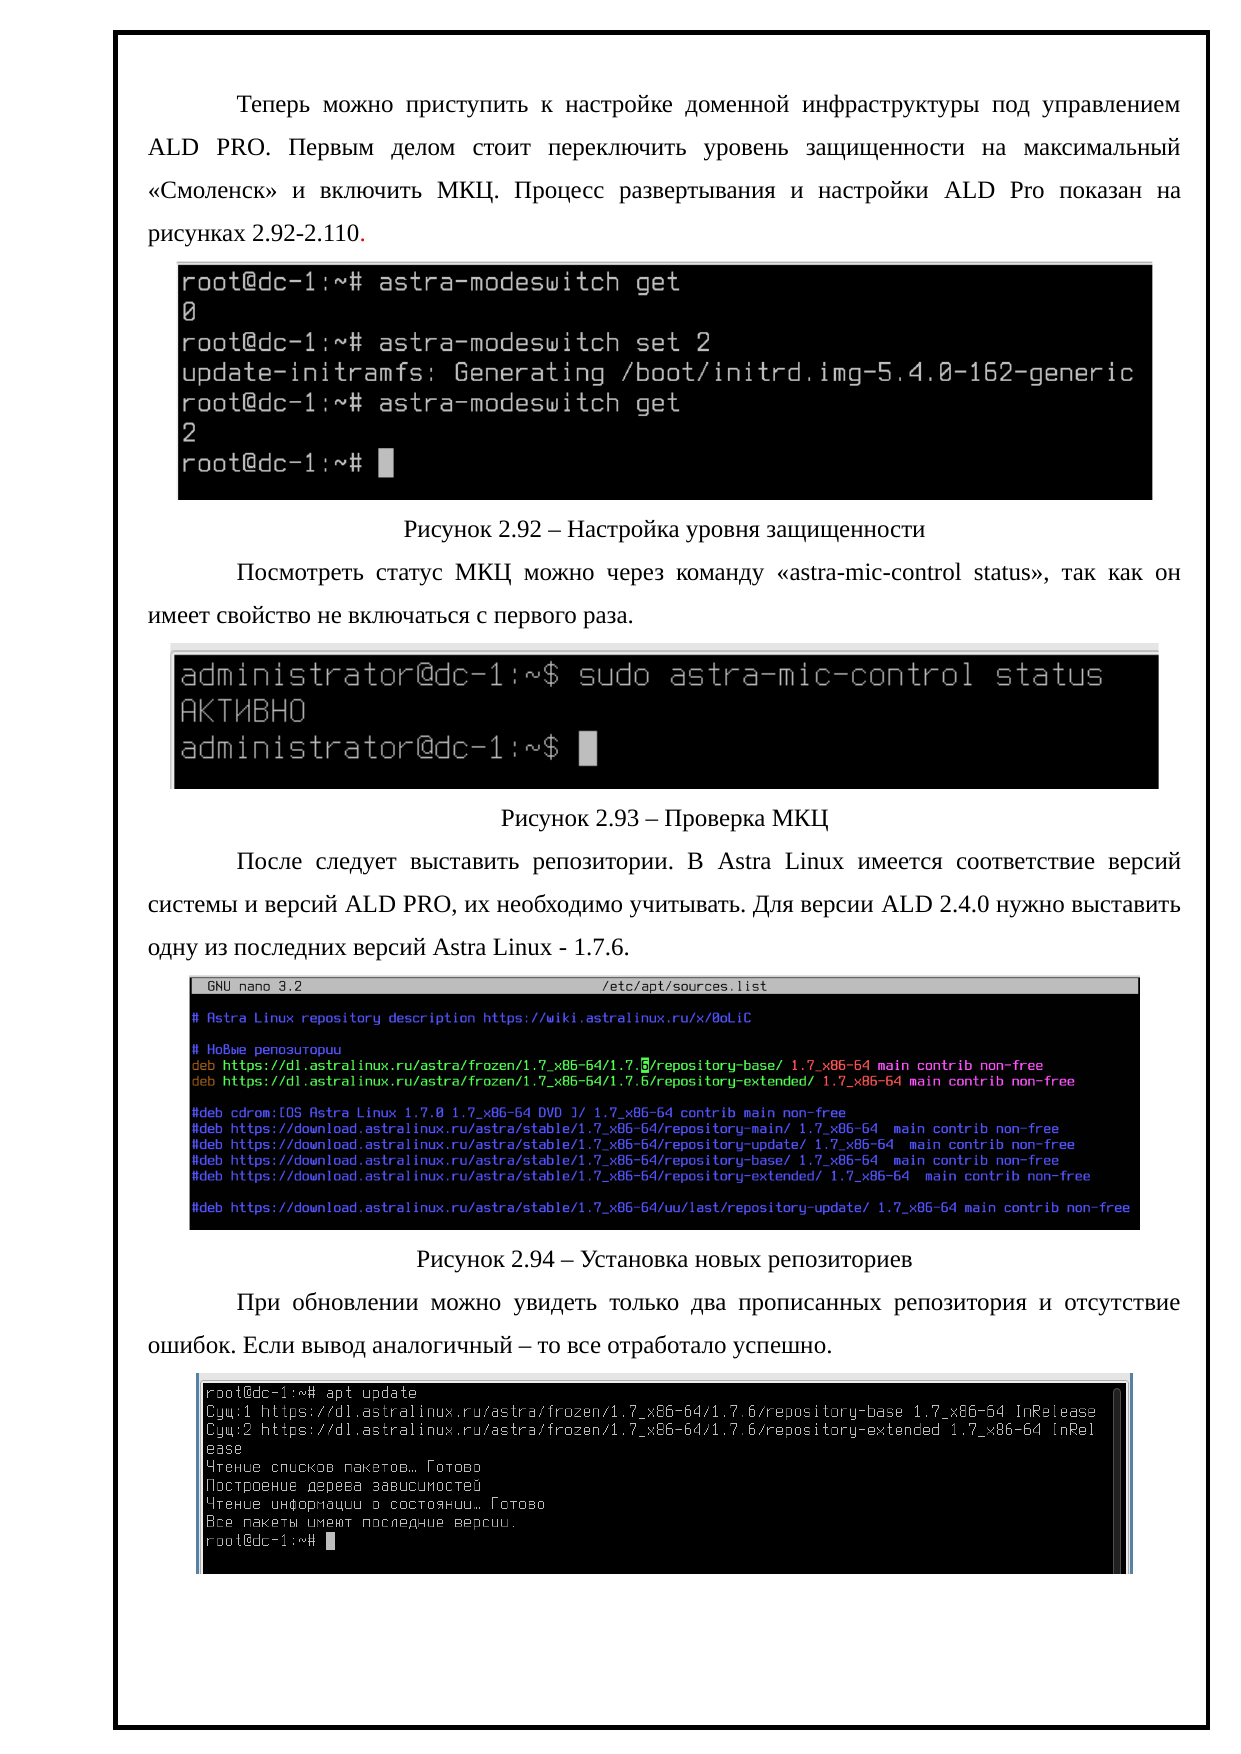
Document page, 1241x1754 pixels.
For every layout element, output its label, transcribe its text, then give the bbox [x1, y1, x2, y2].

text При обновлении можно увидеть только два прописанных репозитория и отсутствие ошибок. Если вывод аналогичный – то все отработало успешно. [148, 1287, 1181, 1359]
text Посмотреть статус МКЦ можно через команду «astra-mic-control status», так как он имеет свойство не включаться с первого раза. [148, 557, 1181, 629]
text После следует выставить репозитории. В Astra Linux имеется соответствие версий системы и версий ALD PRO, их необходимо учитывать. Для версии ALD 2.4.0 нужно выставить одну из последних версий Astra Linux - 1.7.6. [148, 846, 1181, 961]
text Рисунок 2.92 – Настройка уровня защищенности [148, 514, 1181, 543]
picture [176, 261, 1153, 500]
text Теперь можно приступить к настройке доменной инфраструктуры под управлением ALD PRO. Первым делом стоит переключить уровень защищенности на максимальный «Смоленск» и включить МКЦ. Процесс развертывания и настройки ALD Pro показан на рисунках 2.92-2.110. [148, 89, 1181, 247]
picture [196, 1373, 1133, 1574]
picture [170, 643, 1159, 789]
picture [189, 975, 1140, 1230]
text Рисунок 2.93 – Проверка МКЦ [148, 803, 1181, 832]
text Рисунок 2.94 – Установка новых репозиториев [148, 1244, 1181, 1273]
